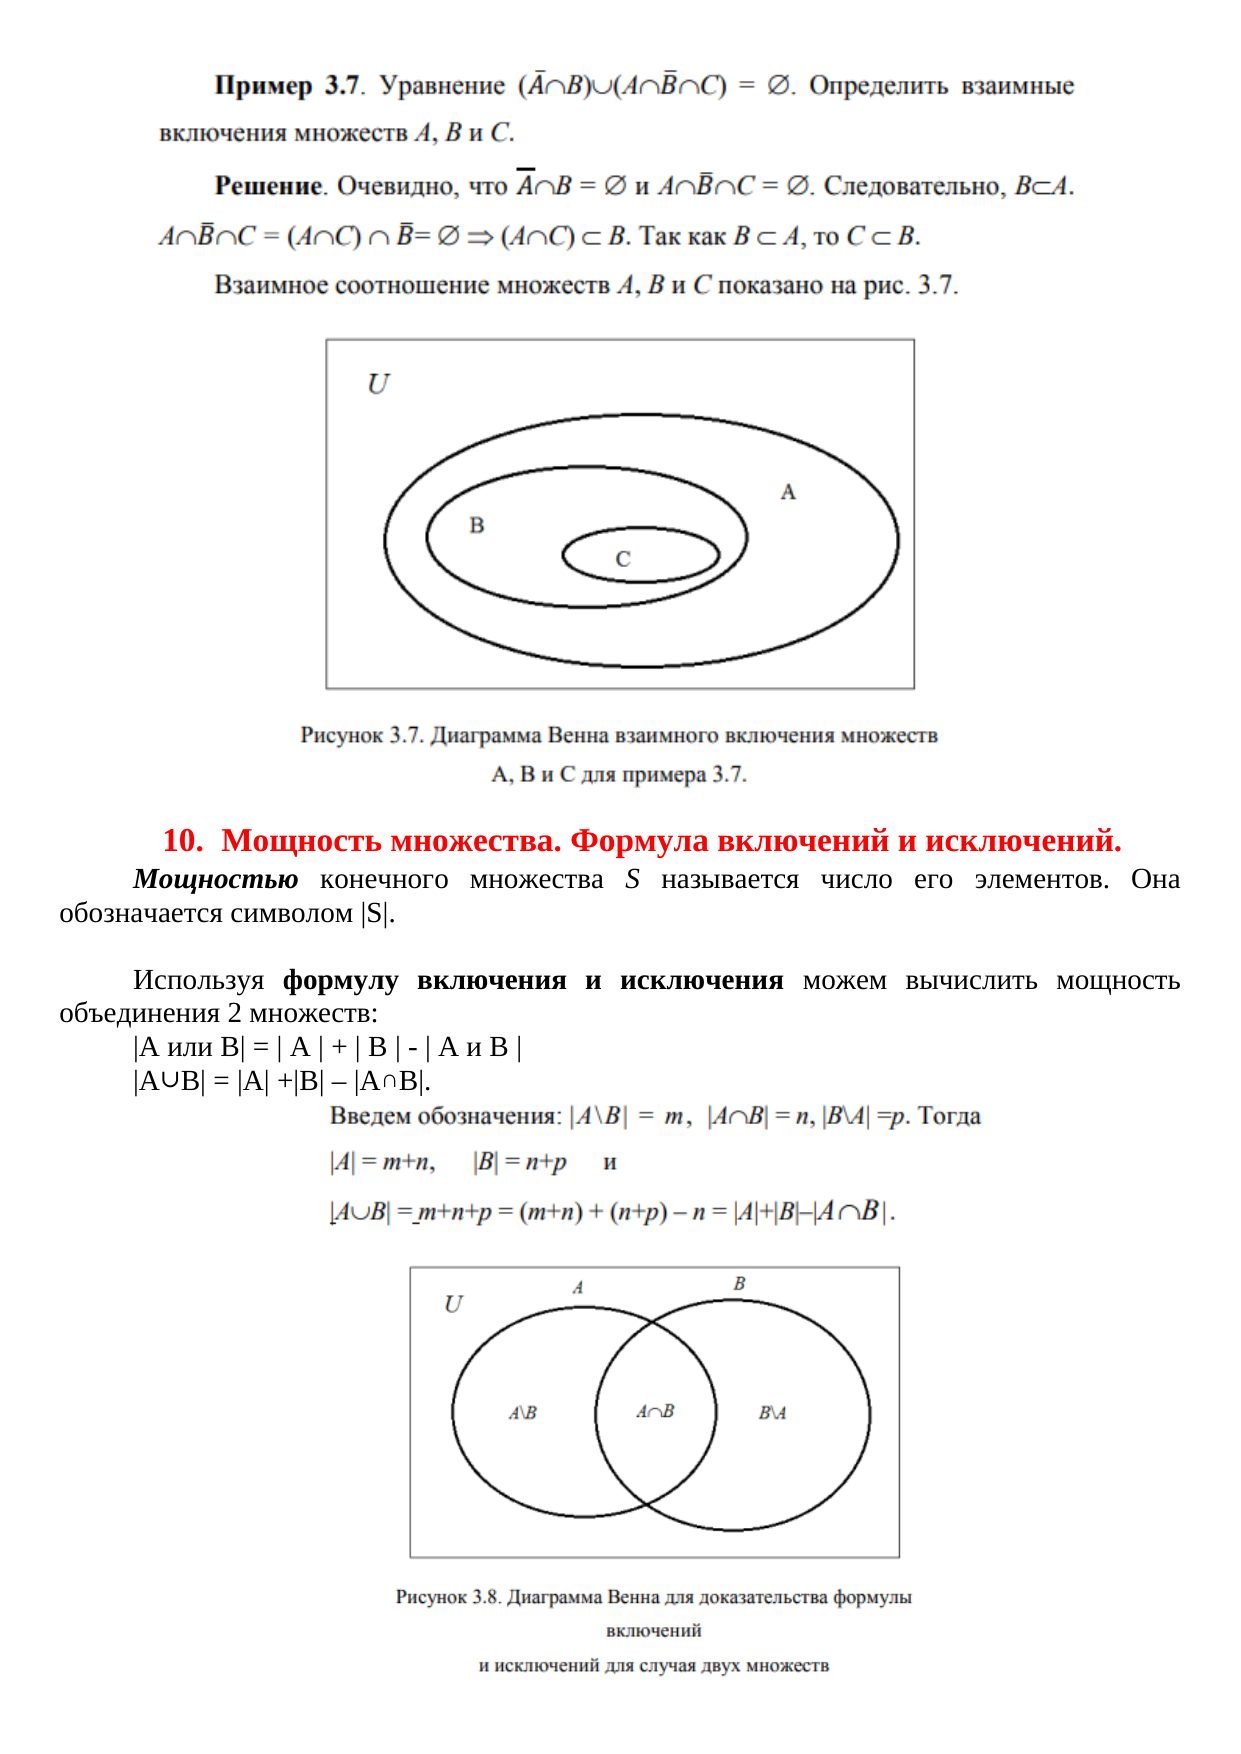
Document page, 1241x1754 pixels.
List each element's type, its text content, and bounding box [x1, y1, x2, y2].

text Мощностью конечного множества S называется число его элементов. Она обозначается символом |S|. [59, 861, 1181, 928]
picture [323, 1096, 991, 1689]
text |A или B| = | A | + | B | - | A и B | [59, 1029, 1181, 1063]
subtitle Мощность множества. Формула включений и исключений. [103, 820, 1181, 858]
picture [285, 317, 956, 796]
text |AB| = |A| +|B| – |AB|. [59, 1063, 1181, 1096]
text Используя формулу включения и исключения можем вычислить мощность объединения 2 множеств: [59, 962, 1181, 1029]
picture [154, 59, 1086, 314]
